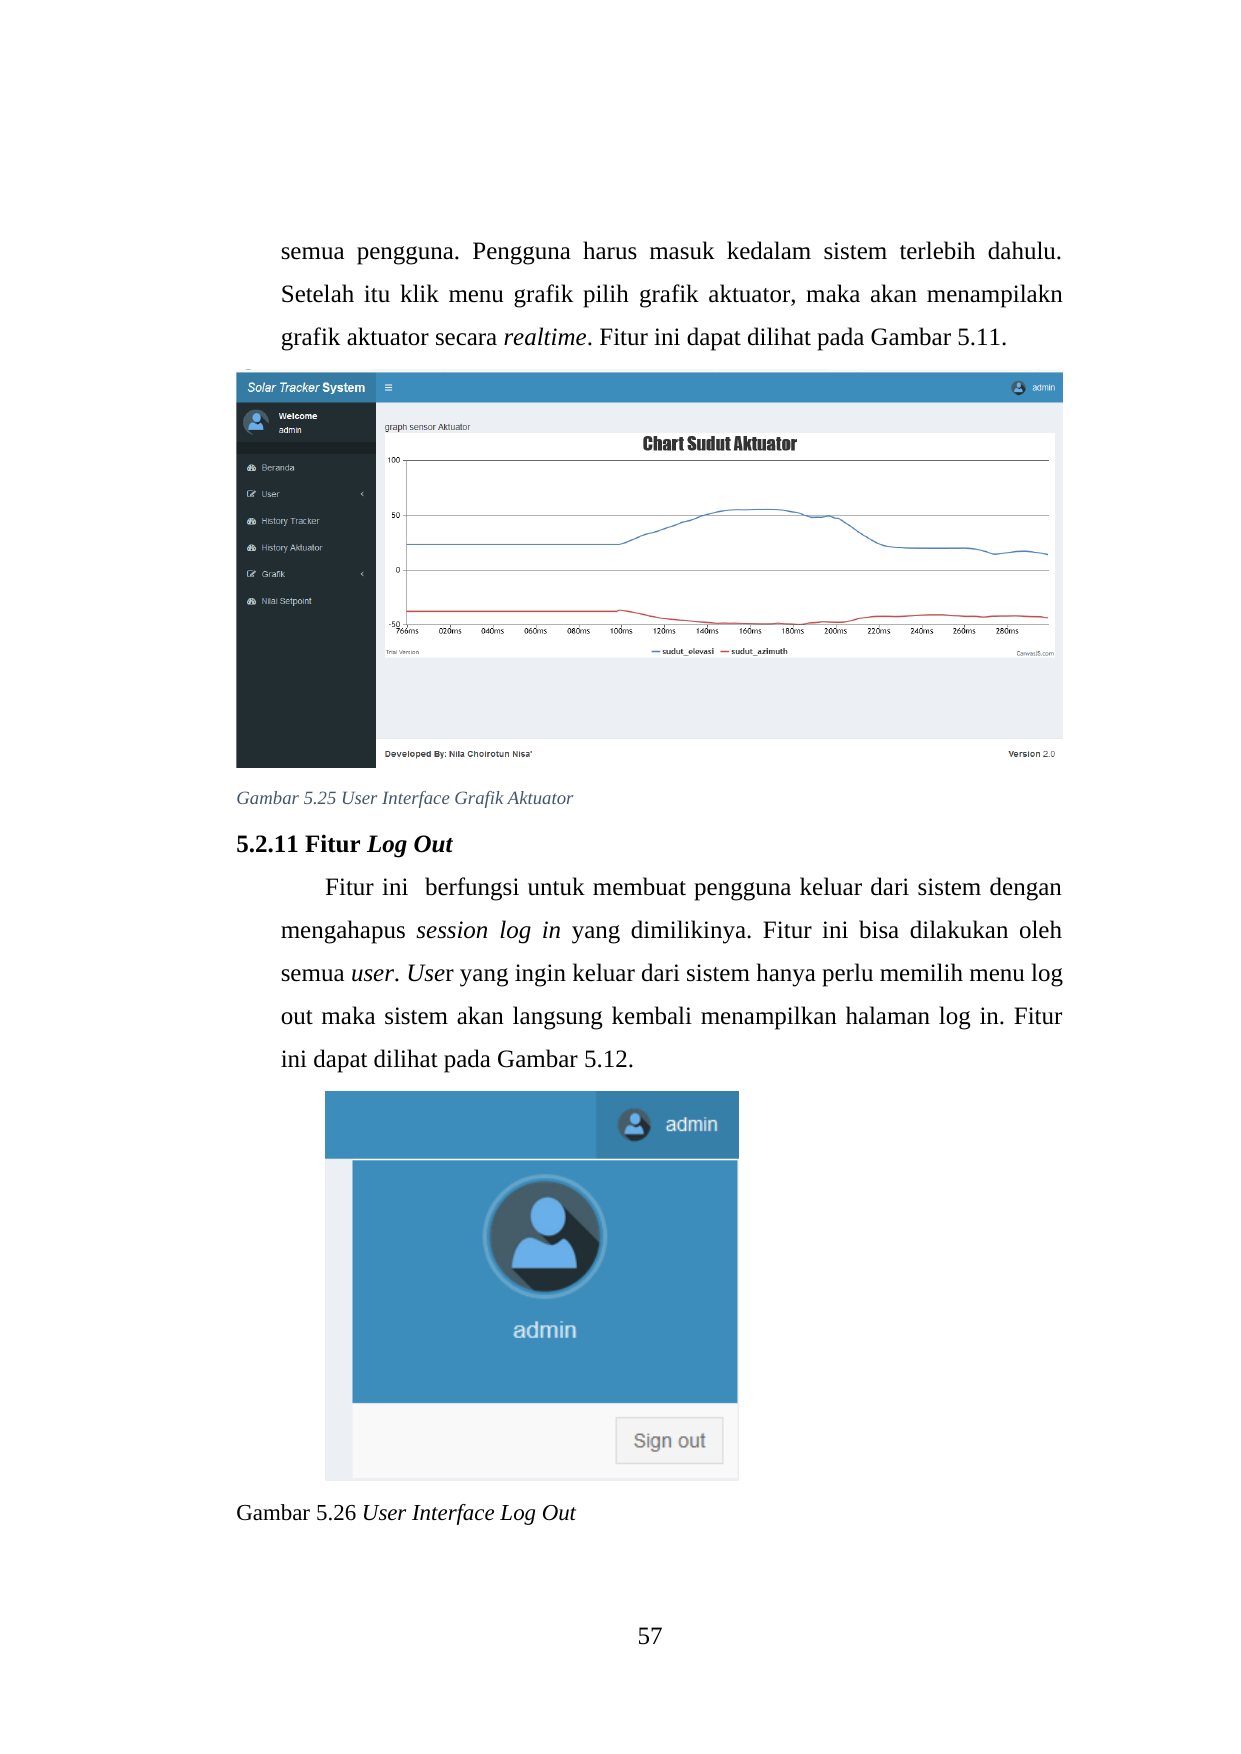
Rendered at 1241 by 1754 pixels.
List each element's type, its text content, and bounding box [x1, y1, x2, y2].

text Fitur ini berfungsi untuk membuat pengguna keluar dari sistem dengan mengahapus session log in yang dimilikinya. Fitur ini bisa dilakukan oleh semua user. User yang ingin keluar dari sistem hanya perlu memilih menu log out maka sistem akan langsung kembali menampilkan halaman log in. Fitur ini dapat dilihat pada Gambar 5.12. [281, 872, 1063, 1073]
picture [325, 1091, 739, 1481]
picture [236, 369, 1063, 768]
subtitle Fitur Log Out [236, 829, 1063, 858]
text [281, 236, 1063, 351]
